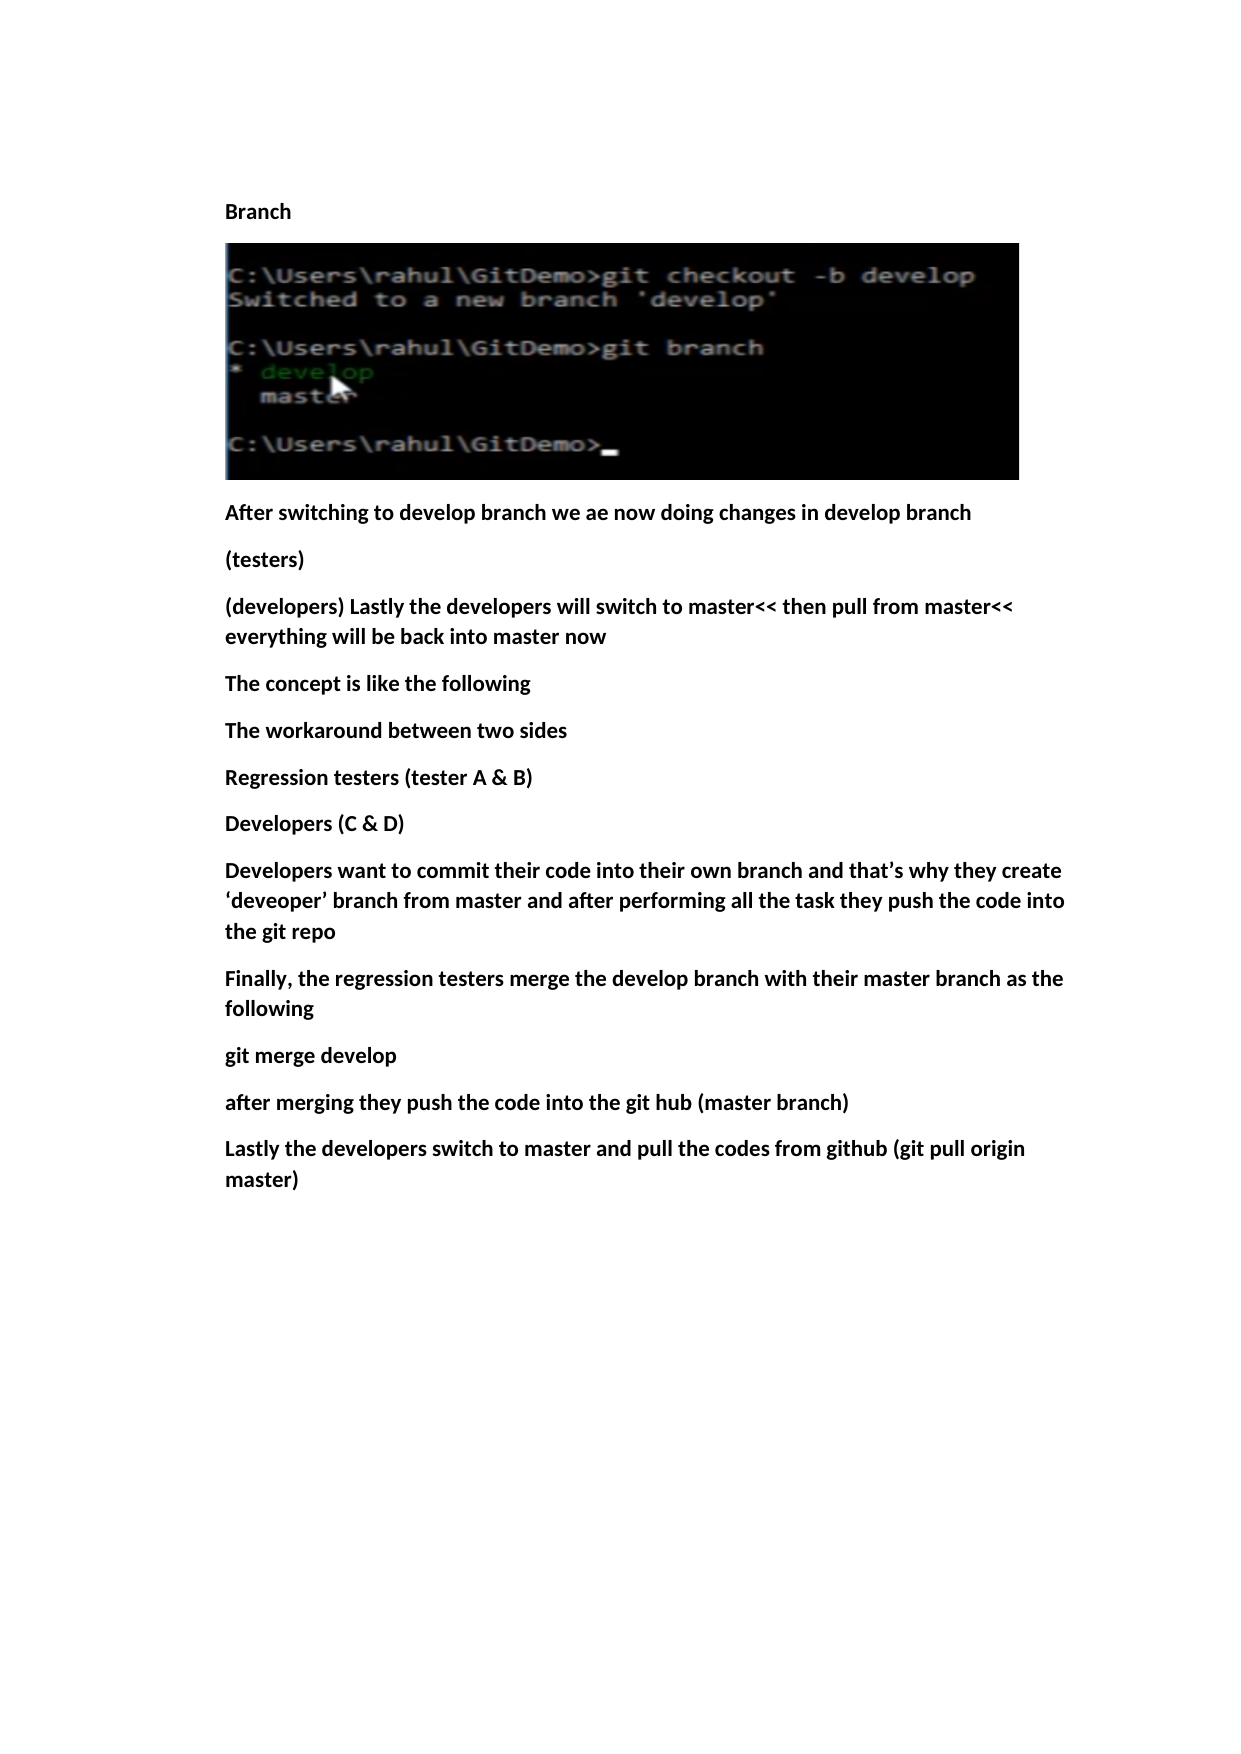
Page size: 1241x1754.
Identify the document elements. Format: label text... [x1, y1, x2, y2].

text (developers) Lastly the developers will switch to master<< then pull from master<< everything will be back into master now [225, 592, 1090, 650]
text Developers want to commit their code into their own branch and that’s why they create ‘deveoper’ branch from master and after performing all the task they push the code into the git repo [225, 856, 1090, 945]
text The workaround between two sides [225, 716, 1090, 744]
text After switching to develop branch we ae now doing changes in develop branch [225, 498, 1090, 526]
text Branch [225, 197, 1090, 225]
text git merge develop [225, 1041, 1090, 1069]
text after merging they push the code into the git hub (master branch) [225, 1088, 1090, 1116]
picture [225, 243, 1020, 480]
text Lastly the developers switch to master and pull the codes from github (git pull origin master) [225, 1134, 1090, 1193]
text Finally, the regression testers merge the develop branch with their master branch as the following [225, 964, 1090, 1022]
text Regression testers (tester A & B) [225, 763, 1090, 791]
text The concept is like the following [225, 669, 1090, 697]
text Developers (C & D) [225, 809, 1090, 837]
text (testers) [225, 545, 1090, 573]
